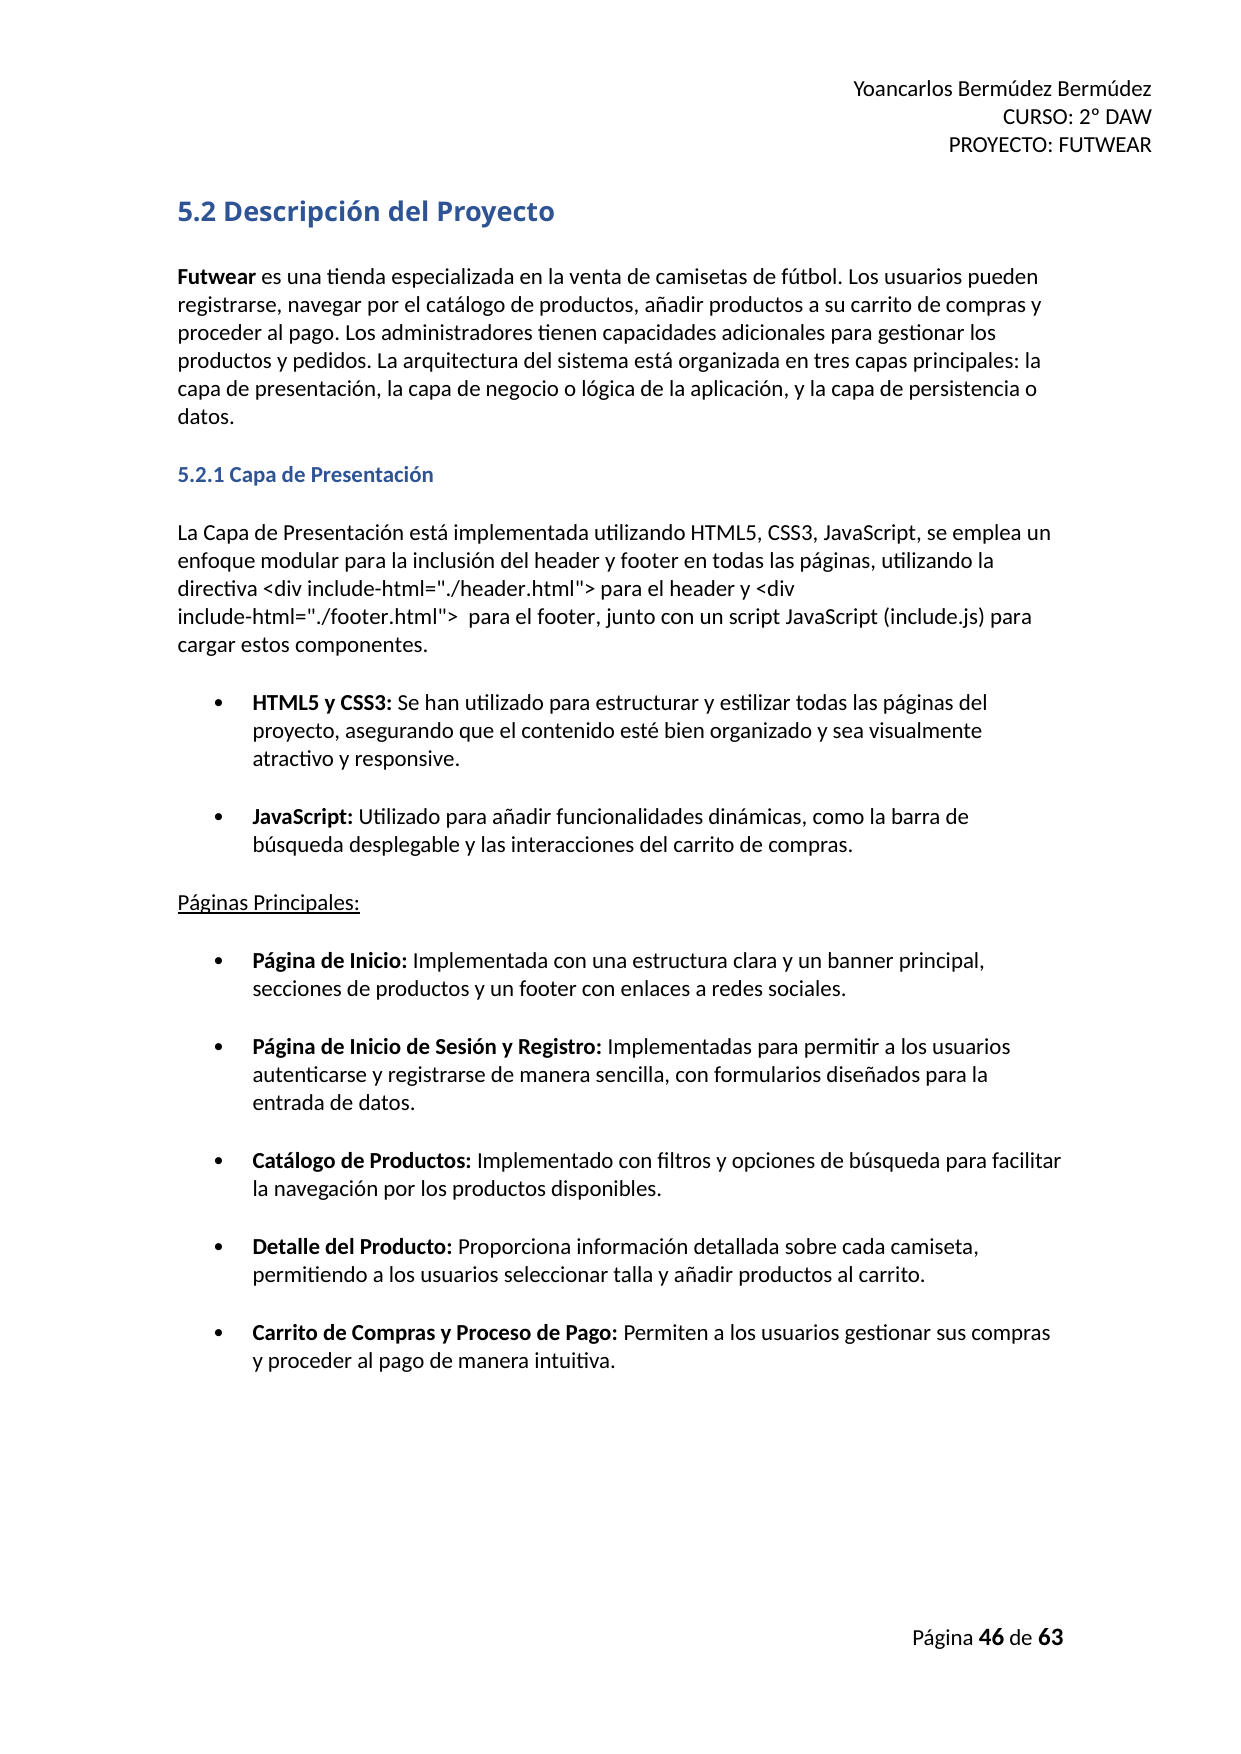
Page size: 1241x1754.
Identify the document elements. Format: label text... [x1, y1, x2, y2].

text Páginas Principales: [177, 888, 1063, 916]
subtitle 5.2 Descripción del Proyecto [177, 192, 1063, 229]
list Página de Inicio de Sesión y Registro: Implementadas para permitir a los usuarios autenticarse y registrarse de manera sencilla, con formularios diseñados para la entrada de datos. [215, 1032, 1063, 1116]
text La Capa de Presentación está implementada utilizando HTML5, CSS3, JavaScript, se emplea un enfoque modular para la inclusión del header y footer en todas las páginas, utilizando la directiva <div include-html="./header.html"> para el header y <div include-html="./footer.html"> para el footer, junto con un script JavaScript (include.js) para cargar estos componentes. [177, 518, 1063, 658]
list Catálogo de Productos: Implementado con filtros y opciones de búsqueda para facilitar la navegación por los productos disponibles. [215, 1146, 1063, 1202]
text Futwear es una tienda especializada en la venta de camisetas de fútbol. Los usuarios pueden registrarse, navegar por el catálogo de productos, añadir productos a su carrito de compras y proceder al pago. Los administradores tienen capacidades adicionales para gestionar los productos y pedidos. La arquitectura del sistema está organizada en tres capas principales: la capa de presentación, la capa de negocio o lógica de la aplicación, y la capa de persistencia o datos. [177, 262, 1063, 430]
list HTML5 y CSS3: Se han utilizado para estructurar y estilizar todas las páginas del proyecto, asegurando que el contenido esté bien organizado y sea visualmente atractivo y responsive. [215, 688, 1063, 772]
list Detalle del Producto: Proporciona información detallada sobre cada camiseta, permitiendo a los usuarios seleccionar talla y añadir productos al carrito. [215, 1232, 1063, 1288]
list Carrito de Compras y Proceso de Pago: Permiten a los usuarios gestionar sus compras y proceder al pago de manera intuitiva. [215, 1318, 1063, 1374]
subtitle 5.2.1 Capa de Presentación [177, 460, 1063, 488]
list Página de Inicio: Implementada con una estructura clara y un banner principal, secciones de productos y un footer con enlaces a redes sociales. [215, 946, 1063, 1002]
list JavaScript: Utilizado para añadir funcionalidades dinámicas, como la barra de búsqueda desplegable y las interacciones del carrito de compras. [215, 802, 1063, 858]
